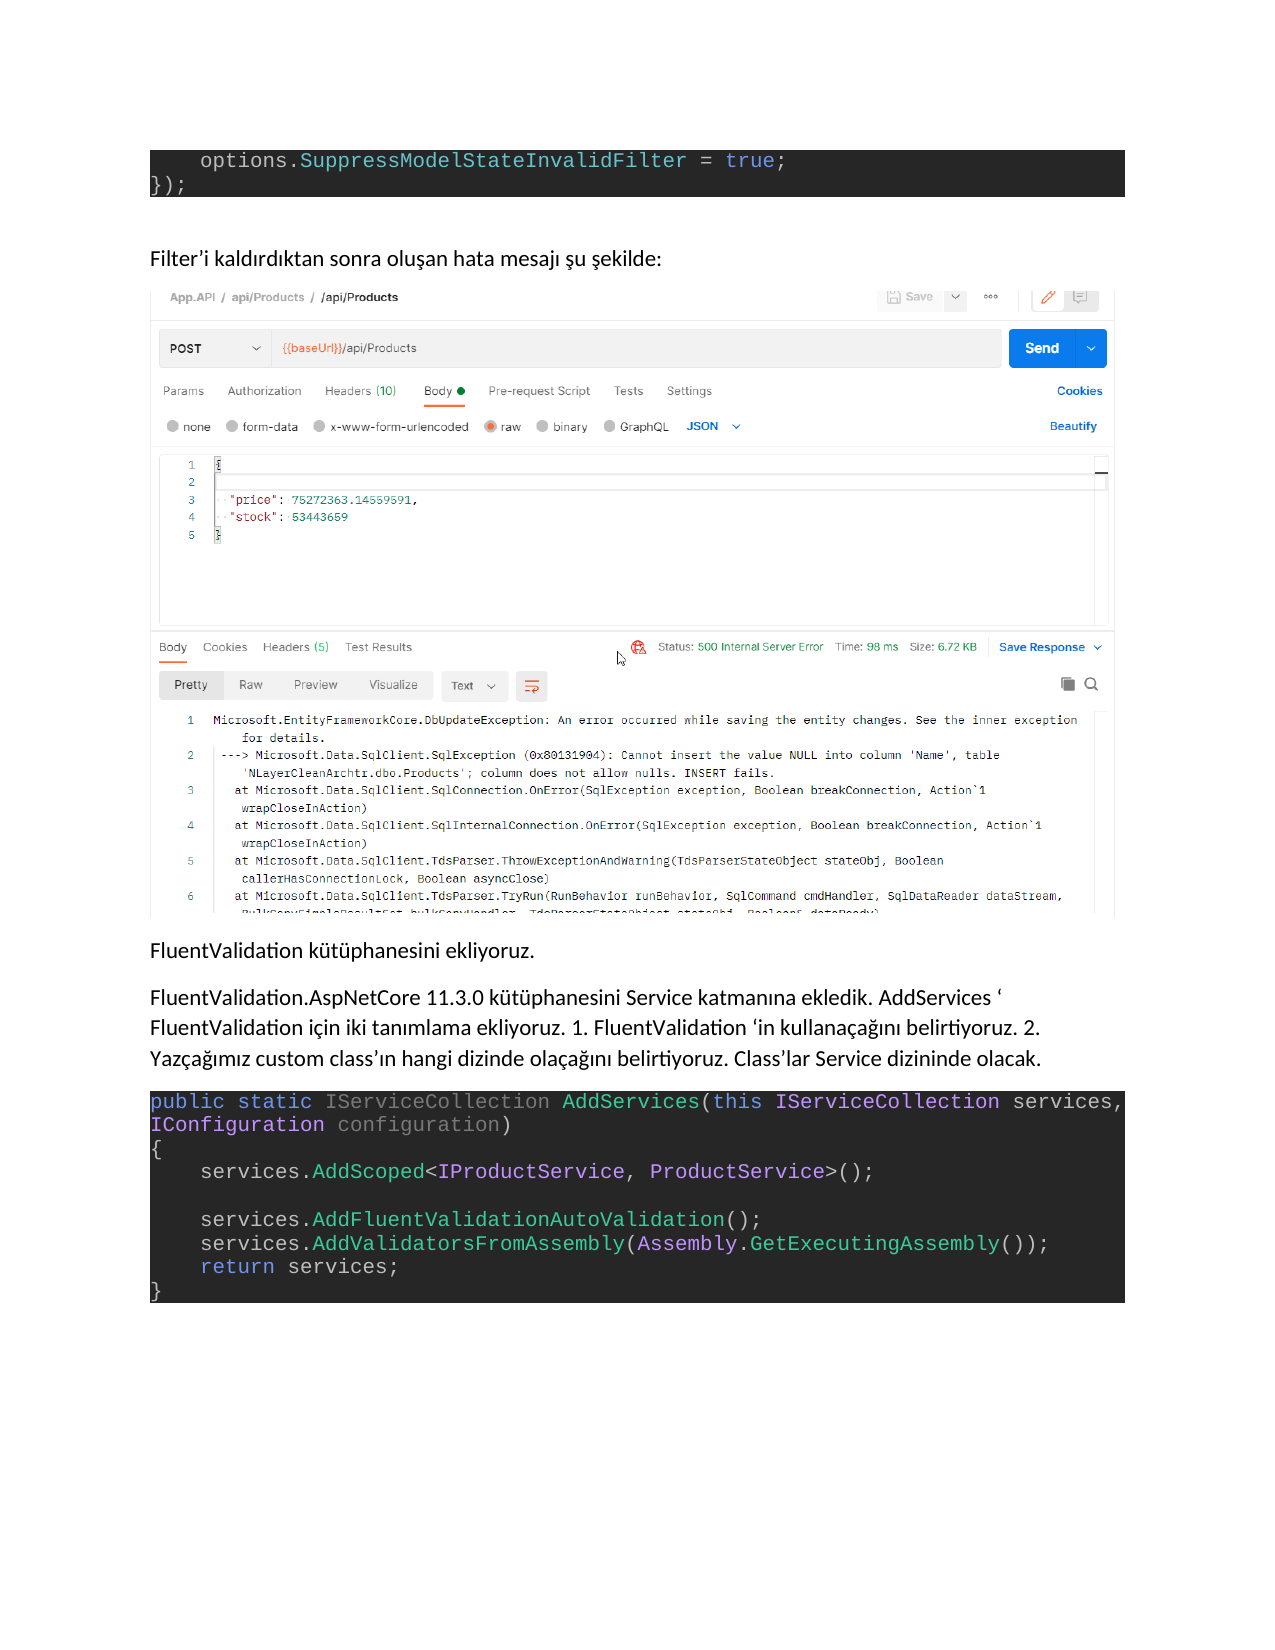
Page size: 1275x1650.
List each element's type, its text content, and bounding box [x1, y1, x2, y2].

text FluentValidation.AspNetCore 11.3.0 kütüphanesini Service katmanına ekledik. AddServices ‘ FluentValidation için iki tanımlama ekliyoruz. 1. FluentValidation ‘in kullanaçağını belirtiyoruz. 2. Yazçağımız custom class’ın hangi dizinde olaçağını belirtiyoruz. Class’lar Service dizininde olacak. [150, 983, 1125, 1072]
text FluentValidation kütüphanesini ekliyoruz. [150, 936, 1125, 964]
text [150, 150, 1125, 197]
text public static IServiceCollection AddServices(this IServiceCollection services, IConfiguration configuration) { services.AddScoped<IProductService, ProductService>(); services.AddFluentValidationAutoValidation(); services.AddValidatorsFromAssembly(Assembly.GetExecutingAssembly()); return services; } [150, 1091, 1125, 1303]
picture [150, 291, 1125, 918]
text Filter’i kaldırdıktan sonra oluşan hata mesajı şu şekilde: [150, 244, 1125, 272]
